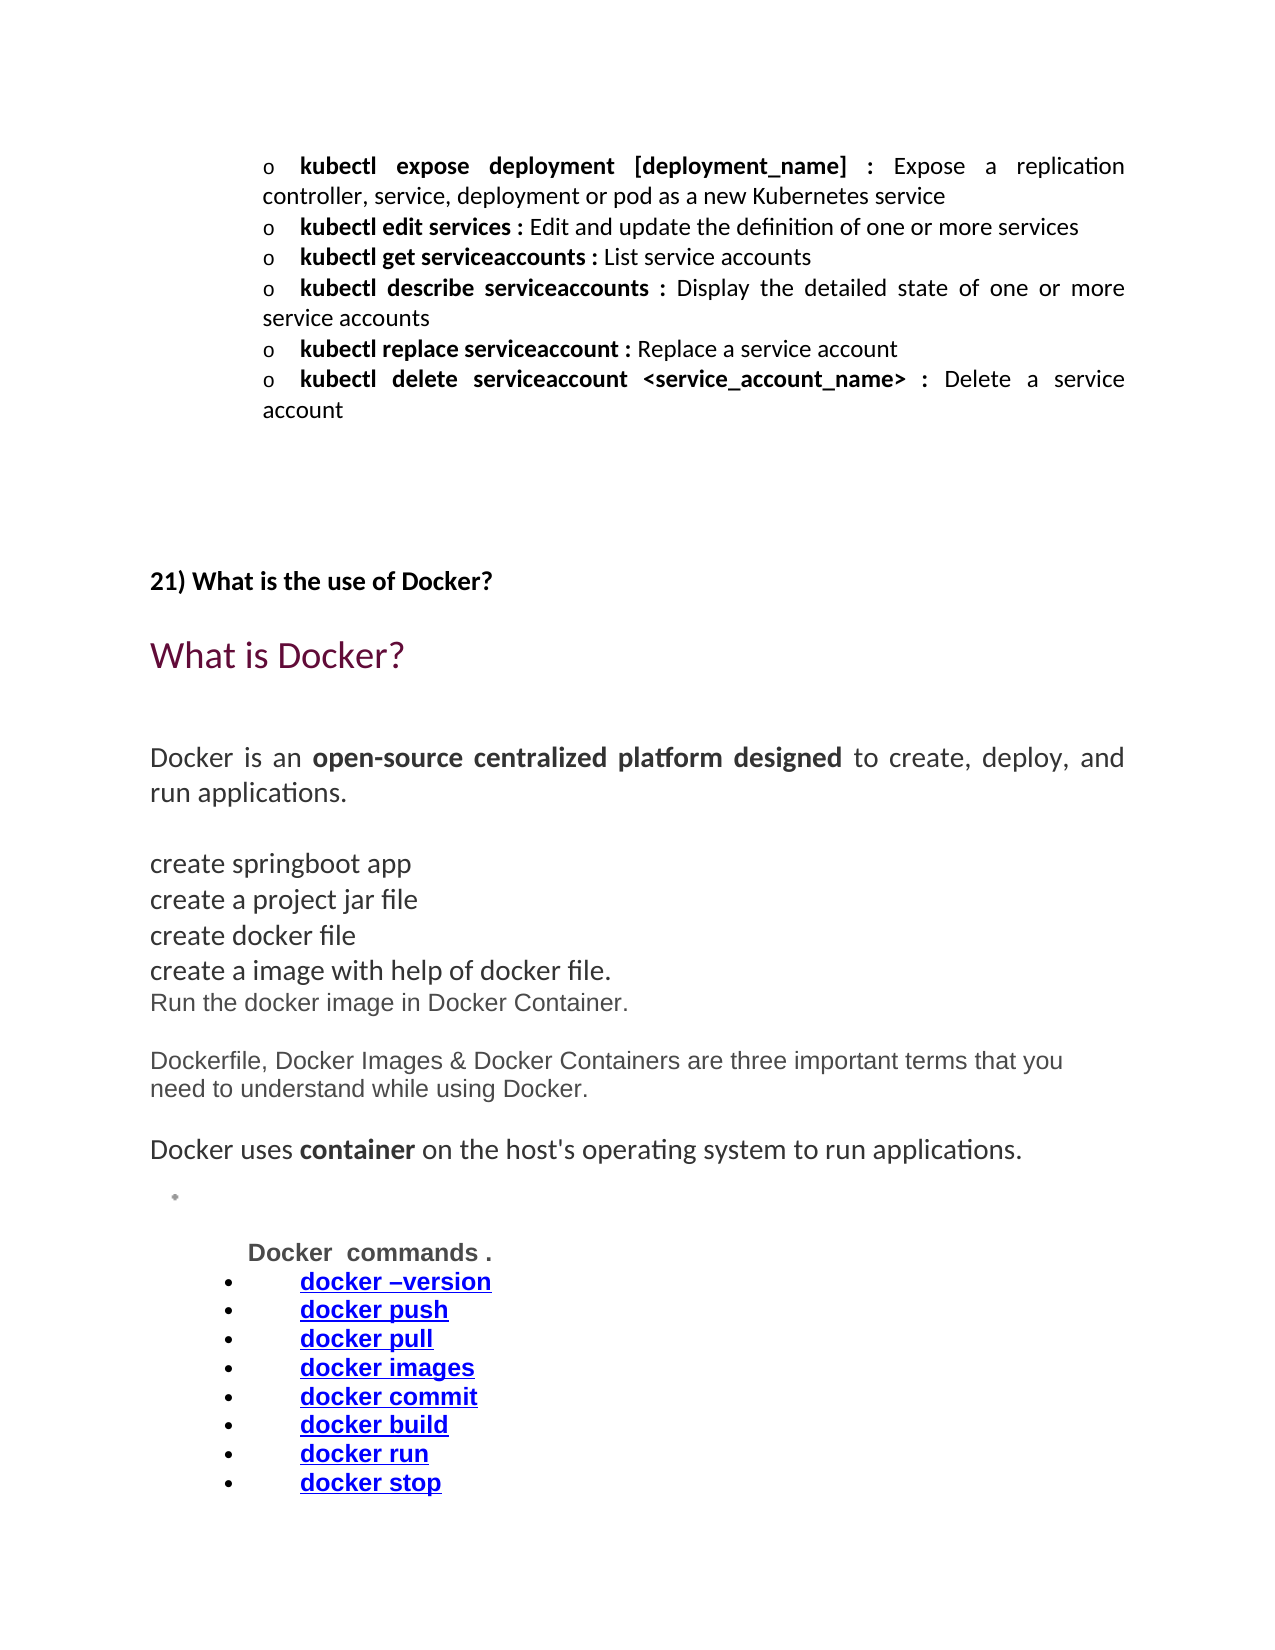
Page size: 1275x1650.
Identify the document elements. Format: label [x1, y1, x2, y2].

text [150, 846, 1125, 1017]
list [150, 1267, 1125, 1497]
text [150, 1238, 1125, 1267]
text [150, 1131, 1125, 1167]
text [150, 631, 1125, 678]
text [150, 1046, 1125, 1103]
picture [150, 1194, 188, 1233]
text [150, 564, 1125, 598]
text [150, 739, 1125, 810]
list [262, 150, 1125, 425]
